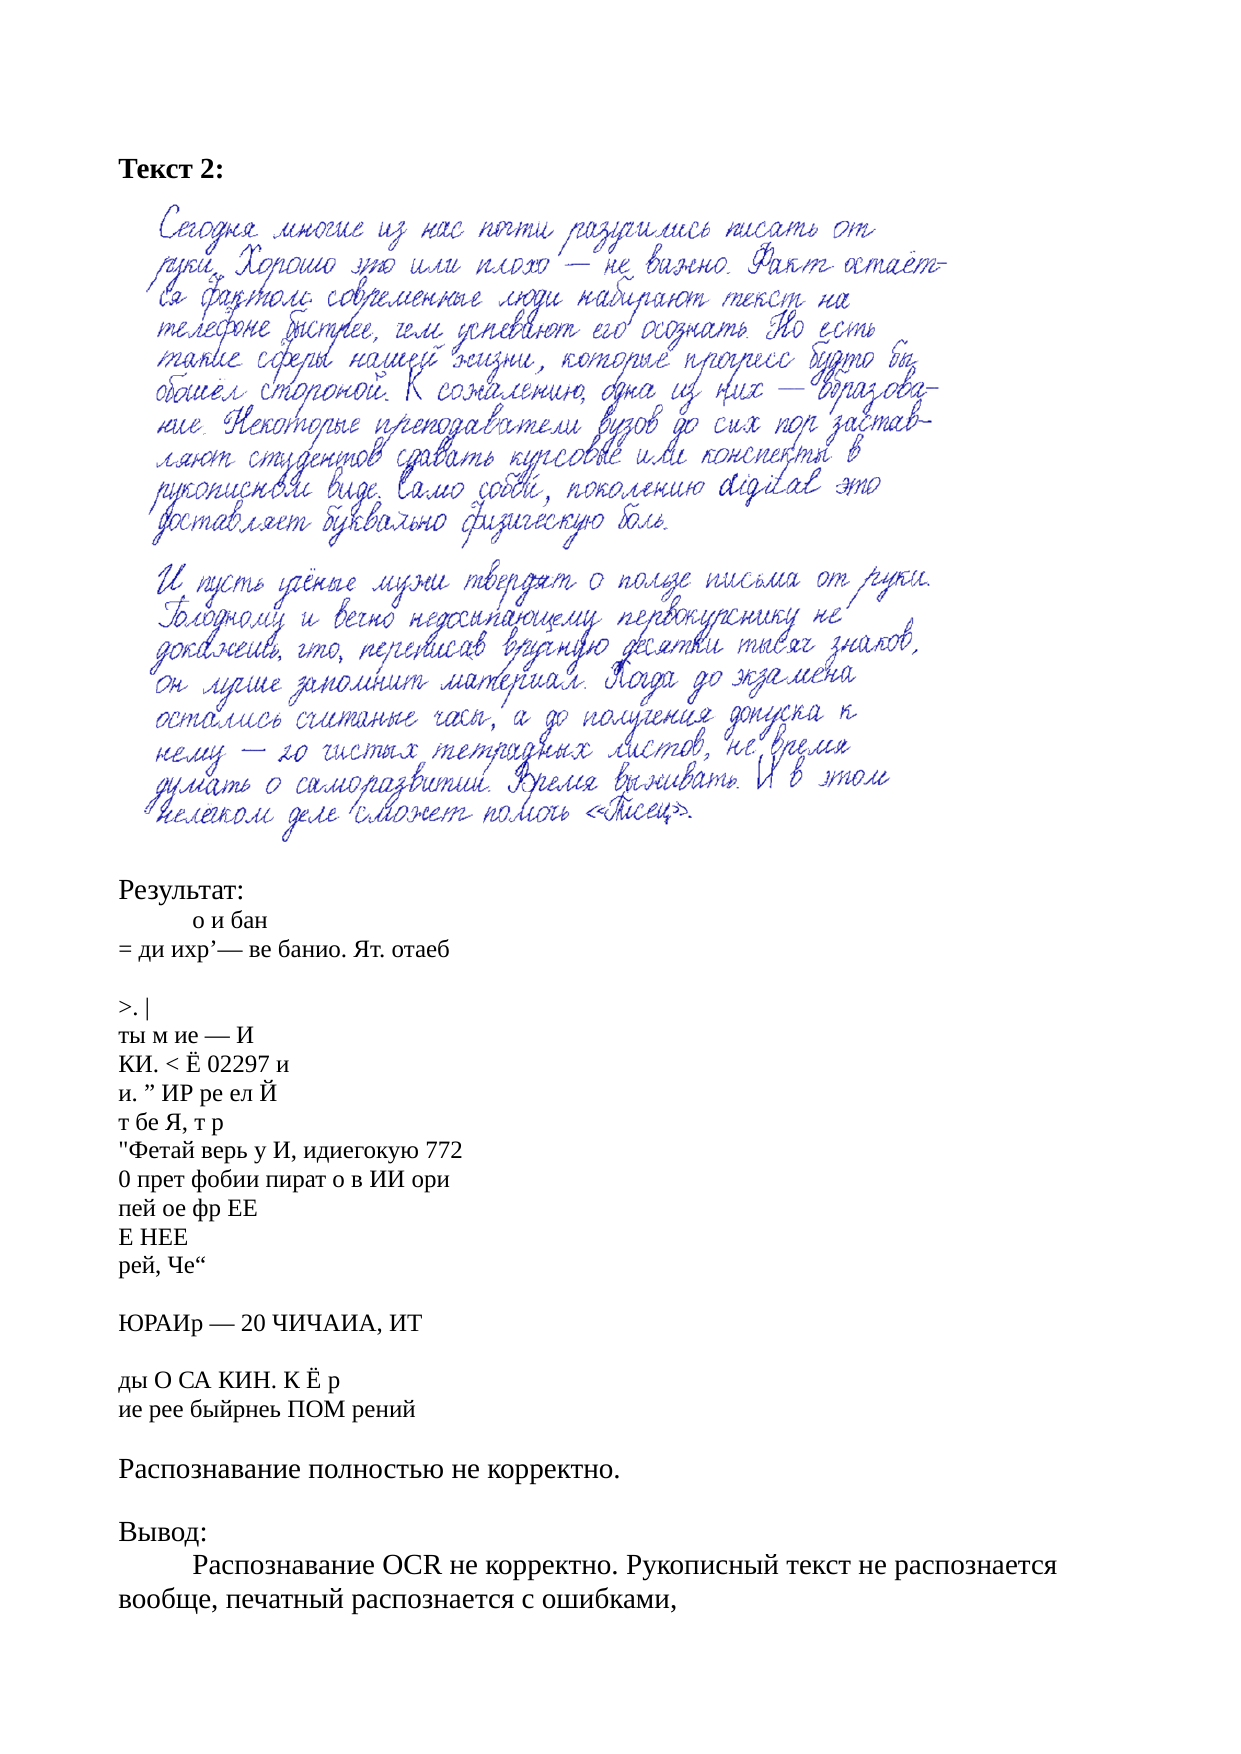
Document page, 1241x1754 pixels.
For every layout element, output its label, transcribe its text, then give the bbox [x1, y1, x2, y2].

picture [118, 185, 982, 843]
text >. | [118, 992, 1122, 1020]
text Распознавание полностью не корректно. [118, 1452, 1122, 1485]
text о и бан [118, 905, 1122, 934]
text ды О СА КИН. К Ё р [118, 1365, 1122, 1394]
text Е НЕЕ [118, 1222, 1122, 1250]
text Текст 2: [118, 152, 1122, 185]
text ты м ие — И [118, 1020, 1122, 1049]
text Вывод: [118, 1514, 1122, 1547]
text т бе Я, т р [118, 1107, 1122, 1135]
text КИ. < Ё 02297 и [118, 1049, 1122, 1078]
text ЮРАИр — 20 ЧИЧАИА, ИТ [118, 1308, 1122, 1337]
text рей, Че“ [118, 1250, 1122, 1279]
text ие рее быйрнеь ПОМ рений [118, 1394, 1122, 1423]
text 0 прет фобии пират о в ИИ ори [118, 1164, 1122, 1193]
text пей ое фр ЕЕ [118, 1193, 1122, 1222]
text "Фетай верь у И, идиегокую 772 [118, 1135, 1122, 1164]
text Результат: [118, 872, 1122, 905]
text = ди ихр’— ве банио. Ят. отаеб [118, 934, 1122, 963]
text Распознавание OCR не корректно. Рукописный текст не распознается вообще, печатный распознается с ошибками, [118, 1547, 1122, 1614]
text и. ” ИР ре ел Й [118, 1078, 1122, 1107]
